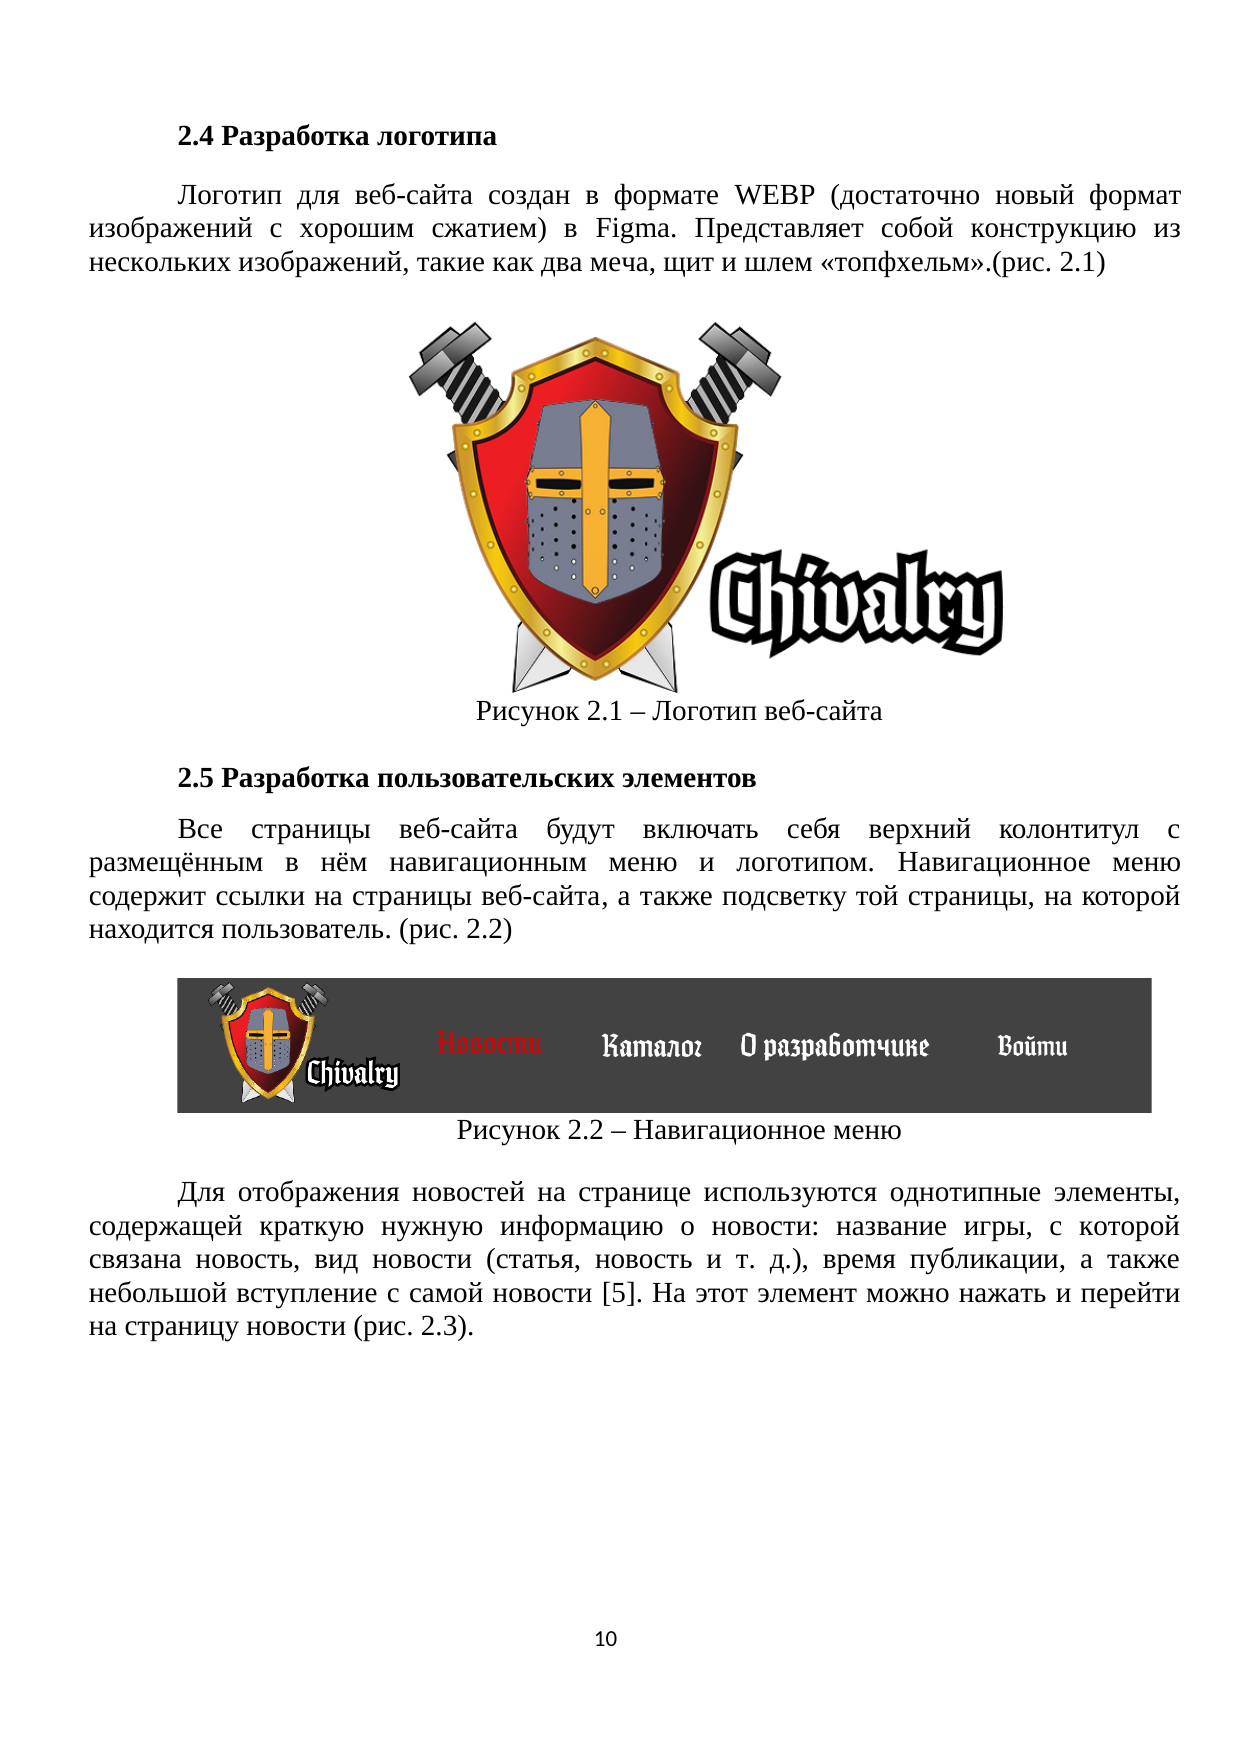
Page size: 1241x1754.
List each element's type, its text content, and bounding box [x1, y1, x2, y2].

text Все страницы веб-сайта будут включать себя верхний колонтитул с размещённым в нём навигационным меню и логотипом. Навигационное меню содержит ссылки на страницы веб-сайта, а также подсветку той страницы, на которой находится пользователь. (рис. 2.2) [88, 811, 1181, 945]
subtitle 2.4 Разработка логотипа [88, 118, 1181, 152]
picture [353, 311, 1006, 694]
text Для отображения новостей на странице используются однотипные элементы, содержащей краткую нужную информацию о новости: название игры, с которой связана новость, вид новости (статья, новость и т. д.), время публикации, а также небольшой вступление с самой новости [5]. На этот элемент можно нажать и перейти на страницу новости (рис. 2.3). [88, 1174, 1181, 1342]
text Рисунок 2.1 – Логотип веб-сайта [88, 693, 1181, 727]
picture [177, 978, 1152, 1113]
text Рисунок 2.2 – Навигационное меню [88, 1112, 1181, 1146]
text Логотип для веб-сайта создан в формате WEBP (достаточно новый формат изображений с хорошим сжатием) в Figma. Представляет собой конструкцию из нескольких изображений, такие как два меча, щит и шлем «топфхельм».(рис. 2.1) [88, 177, 1181, 277]
subtitle 2.5 Разработка пользовательских элементов [88, 761, 1181, 794]
